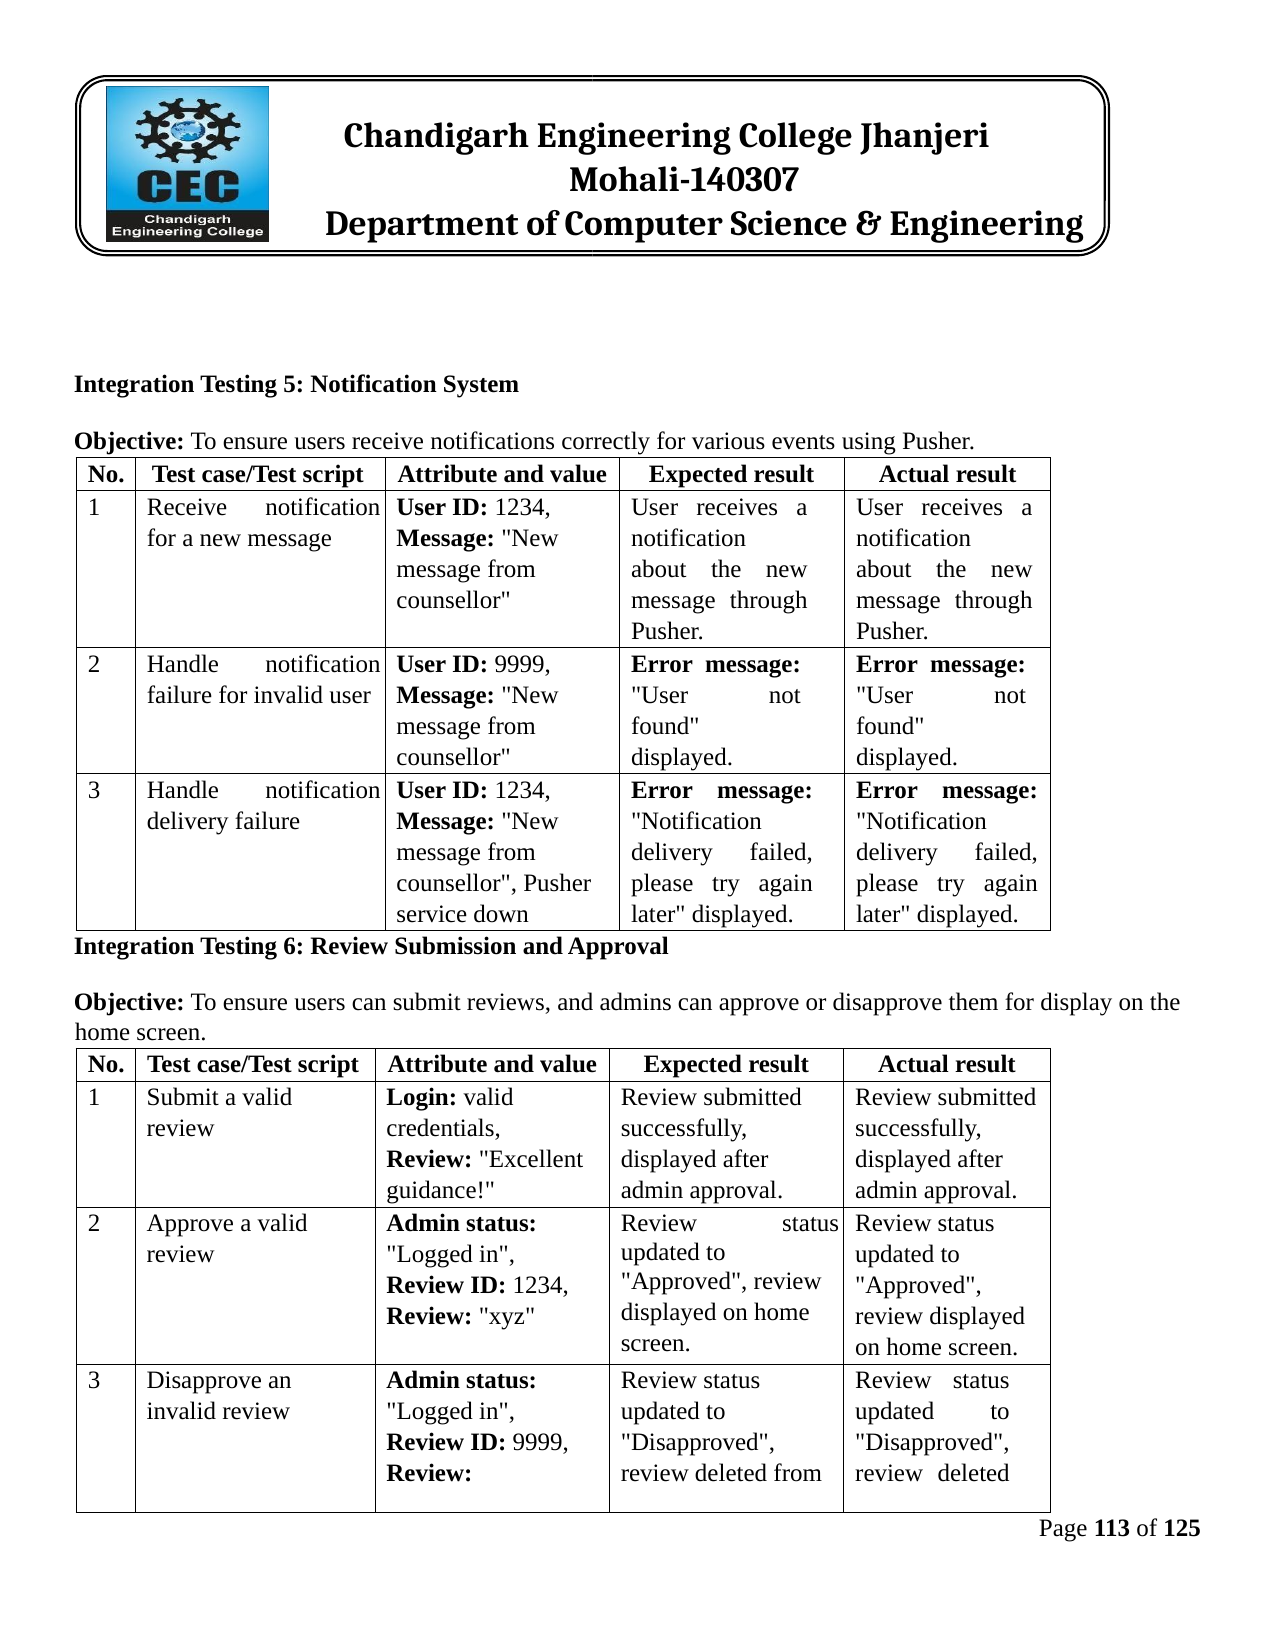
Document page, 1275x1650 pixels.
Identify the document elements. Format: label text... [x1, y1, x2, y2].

table_header No. [77, 458, 135, 490]
picture [106, 209, 269, 242]
table_header Attribute and value [376, 1049, 609, 1081]
table_cell Handle notification delivery failure [136, 774, 385, 930]
table_header Test case/Test script [136, 458, 385, 490]
table_header Actual result [845, 458, 1050, 490]
table_cell Error message: "User not found" displayed. [845, 648, 1050, 773]
table_cell Disapprove an invalid review [136, 1365, 375, 1512]
table_cell 1 [77, 491, 135, 647]
table_header Attribute and value [386, 458, 619, 490]
text Objective: To ensure users receive notifications correctly for various events using Pusher. [73, 426, 1200, 455]
table_cell Error message: "User not found" displayed. [620, 648, 844, 773]
table_header Expected result [620, 458, 844, 490]
text Integration Testing 5: Notification System [73, 369, 1201, 398]
table_cell 1 [77, 1082, 135, 1207]
table_header No. [77, 1049, 135, 1081]
picture [106, 86, 269, 204]
table_cell Review submitted successfully, displayed after admin approval. [610, 1082, 843, 1207]
table_cell Receive notification for a new message [136, 491, 385, 647]
text Integration Testing 6: Review Submission and Approval [73, 931, 1201, 960]
table_cell Login: valid credentials, Review: "Excellent guidance!" [376, 1082, 609, 1207]
table_cell 2 [77, 1208, 135, 1363]
table_cell User ID: 9999, Message: "New message from counsellor" [386, 648, 619, 773]
table_cell Admin status: "Logged in", Review ID: 1234, Review: "xyz" [376, 1208, 609, 1363]
table_cell User ID: 1234, Message: "New message from counsellor", Pusher service down [386, 774, 619, 930]
table_cell Approve a valid review [136, 1208, 375, 1363]
table_cell Submit a valid review [136, 1082, 375, 1207]
table_cell Error message: "Notification delivery failed, please try again later" displayed. [845, 774, 1050, 930]
table_cell Review status updated to "Approved", review displayed on home screen. [844, 1208, 1050, 1363]
table_cell Review status updated to "Disapproved", review deleted from the database. [610, 1365, 843, 1512]
table_cell Review status updated to "Disapproved", review deleted from the database. [844, 1365, 1050, 1512]
text Objective: To ensure users can submit reviews, and admins can approve or disapprove them for display on the home screen. [73, 987, 1200, 1046]
table_cell 3 [77, 1365, 135, 1512]
table_cell Handle notification failure for invalid user [136, 648, 385, 773]
table_cell Admin status: "Logged in", Review ID: 9999, Review: "xyzirrelevant review" [376, 1365, 609, 1512]
table_header Expected result [610, 1049, 843, 1081]
table_cell 3 [77, 774, 135, 930]
table_cell Review status updated to "Approved", review displayed on home screen. [610, 1208, 843, 1363]
table_cell User receives a notification about the new message through Pusher. [845, 491, 1050, 647]
table_header Actual result [844, 1049, 1050, 1081]
table_header Test case/Test script [136, 1049, 375, 1081]
table_cell 2 [77, 648, 135, 773]
table_cell User ID: 1234, Message: "New message from counsellor" [386, 491, 619, 647]
table_cell User receives a notification about the new message through Pusher. [620, 491, 844, 647]
table_cell Error message: "Notification delivery failed, please try again later" displayed. [620, 774, 844, 930]
table_cell Review submitted successfully, displayed after admin approval. [844, 1082, 1050, 1207]
